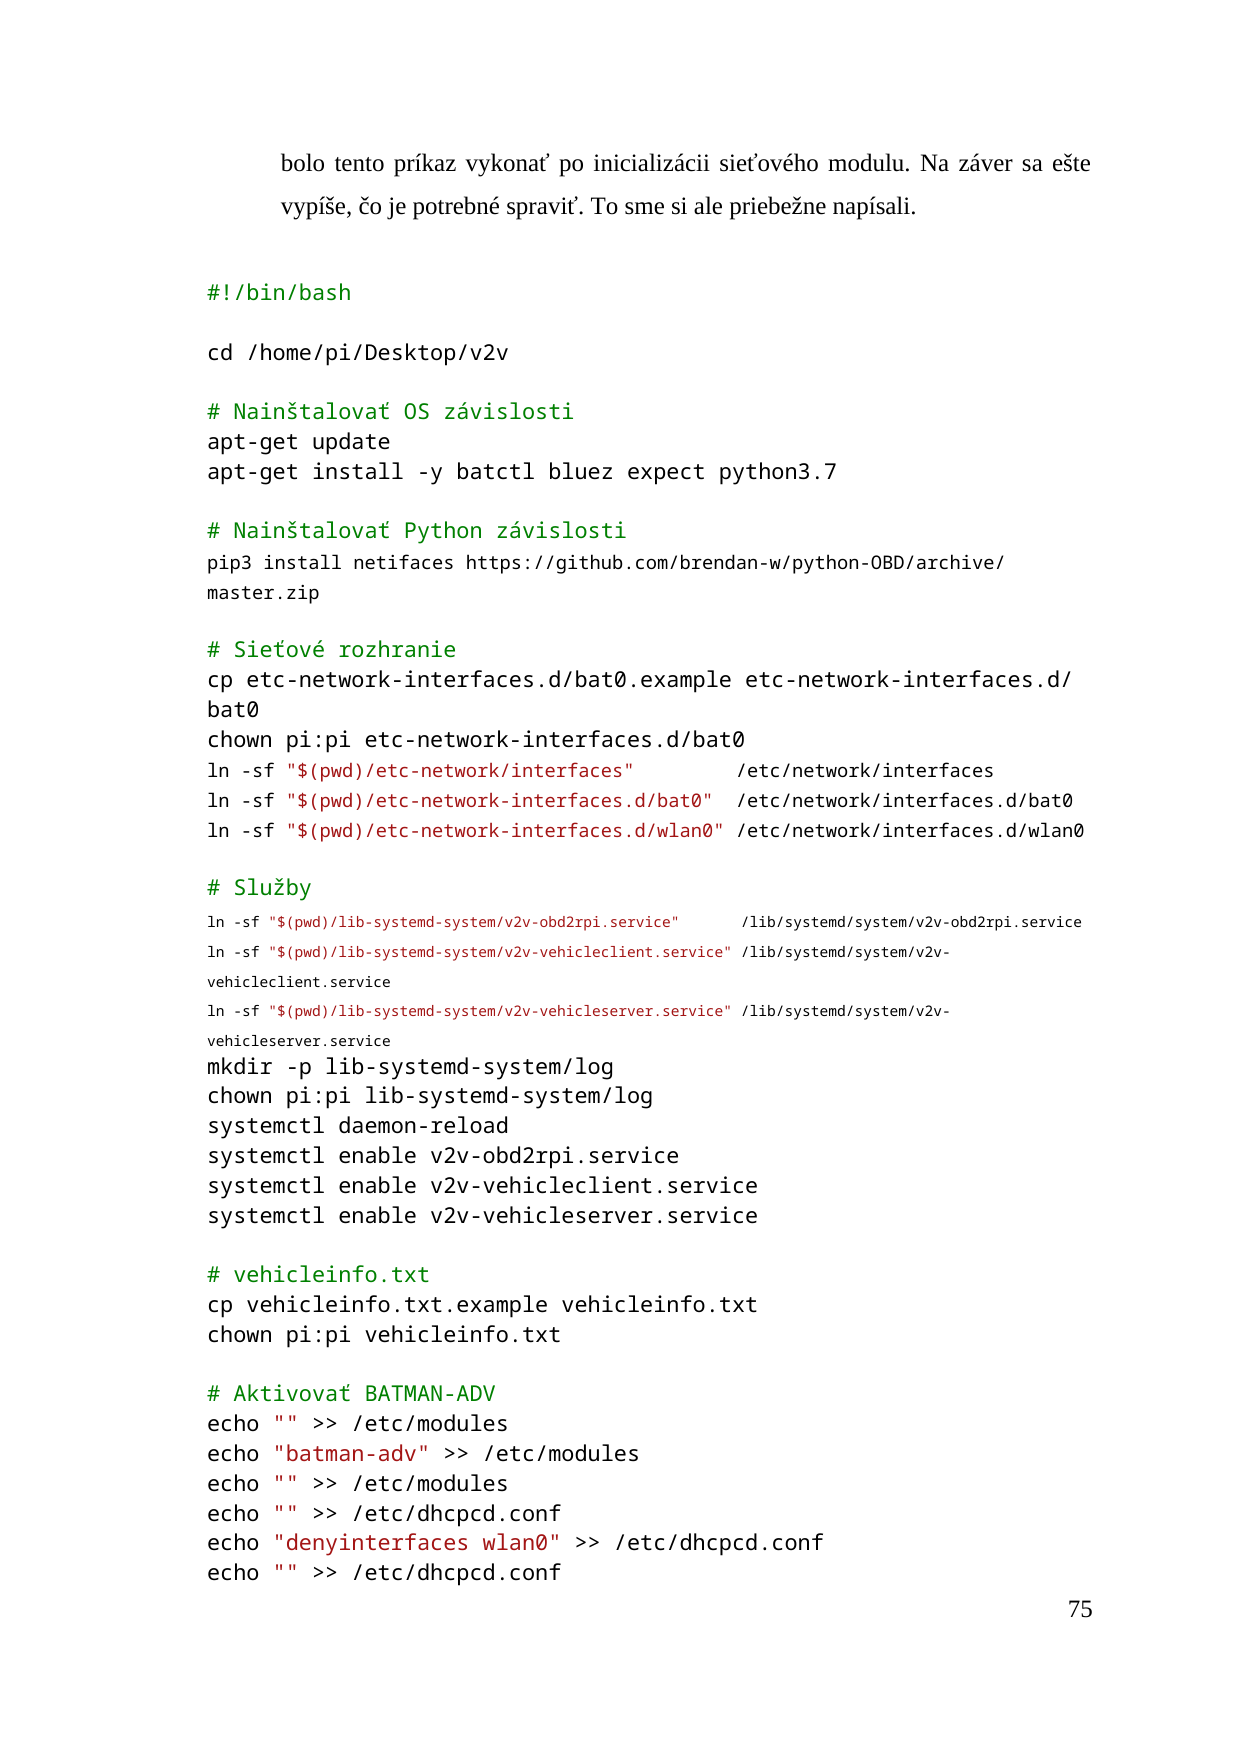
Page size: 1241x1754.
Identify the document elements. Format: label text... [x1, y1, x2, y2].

text echo "batman-adv" >> /etc/modules [207, 1438, 1092, 1468]
text chown pi:pi lib-systemd-system/log [207, 1080, 1092, 1110]
text cd /home/pi/Desktop/v2v [207, 337, 1092, 366]
text systemctl enable v2v-vehicleserver.service [207, 1199, 1092, 1229]
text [281, 148, 1092, 219]
text apt-get update [207, 426, 1092, 456]
text echo "denyinterfaces wlan0" >> /etc/dhcpcd.conf [207, 1527, 1092, 1557]
text systemctl enable v2v-obd2rpi.service [207, 1140, 1092, 1170]
text ln -sf "$(pwd)/lib-systemd-system/v2v-vehicleclient.service" /lib/systemd/system/v2v-vehicleclient.service [207, 932, 1092, 991]
text # Aktivovať BATMAN-ADV [207, 1378, 1092, 1408]
text echo "" >> /etc/dhcpcd.conf [207, 1557, 1092, 1587]
text systemctl daemon-reload [207, 1110, 1092, 1140]
text # Nainštalovať Python závislosti [207, 515, 1092, 545]
text pip3 install netifaces https://github.com/brendan-w/python-OBD/archive/master.zip [207, 545, 1092, 604]
text echo "" >> /etc/dhcpcd.conf [207, 1497, 1092, 1527]
text ln -sf "$(pwd)/etc-network/interfaces" /etc/network/interfaces [207, 753, 1092, 783]
text systemctl enable v2v-vehicleclient.service [207, 1170, 1092, 1199]
text chown pi:pi vehicleinfo.txt [207, 1319, 1092, 1348]
text # Nainštalovať OS závislosti [207, 396, 1092, 426]
text ln -sf "$(pwd)/etc-network-interfaces.d/bat0" /etc/network/interfaces.d/bat0 [207, 783, 1092, 813]
text # vehicleinfo.txt [207, 1259, 1092, 1289]
text chown pi:pi etc-network-interfaces.d/bat0 [207, 724, 1092, 753]
text # Služby [207, 872, 1092, 902]
text cp etc-network-interfaces.d/bat0.example etc-network-interfaces.d/bat0 [207, 664, 1092, 724]
text cp vehicleinfo.txt.example vehicleinfo.txt [207, 1289, 1092, 1319]
text #!/bin/bash [207, 277, 1092, 307]
text echo "" >> /etc/modules [207, 1408, 1092, 1438]
text mkdir -p lib-systemd-system/log [207, 1051, 1092, 1080]
text ln -sf "$(pwd)/lib-systemd-system/v2v-vehicleserver.service" /lib/systemd/system/v2v-vehicleserver.service [207, 991, 1092, 1051]
text ln -sf "$(pwd)/etc-network-interfaces.d/wlan0" /etc/network/interfaces.d/wlan0 [207, 813, 1092, 843]
text echo "" >> /etc/modules [207, 1468, 1092, 1497]
text ln -sf "$(pwd)/lib-systemd-system/v2v-obd2rpi.service" /lib/systemd/system/v2v-obd2rpi.service [207, 902, 1092, 932]
text # Sieťové rozhranie [207, 634, 1092, 664]
text apt-get install -y batctl bluez expect python3.7 [207, 456, 1092, 486]
